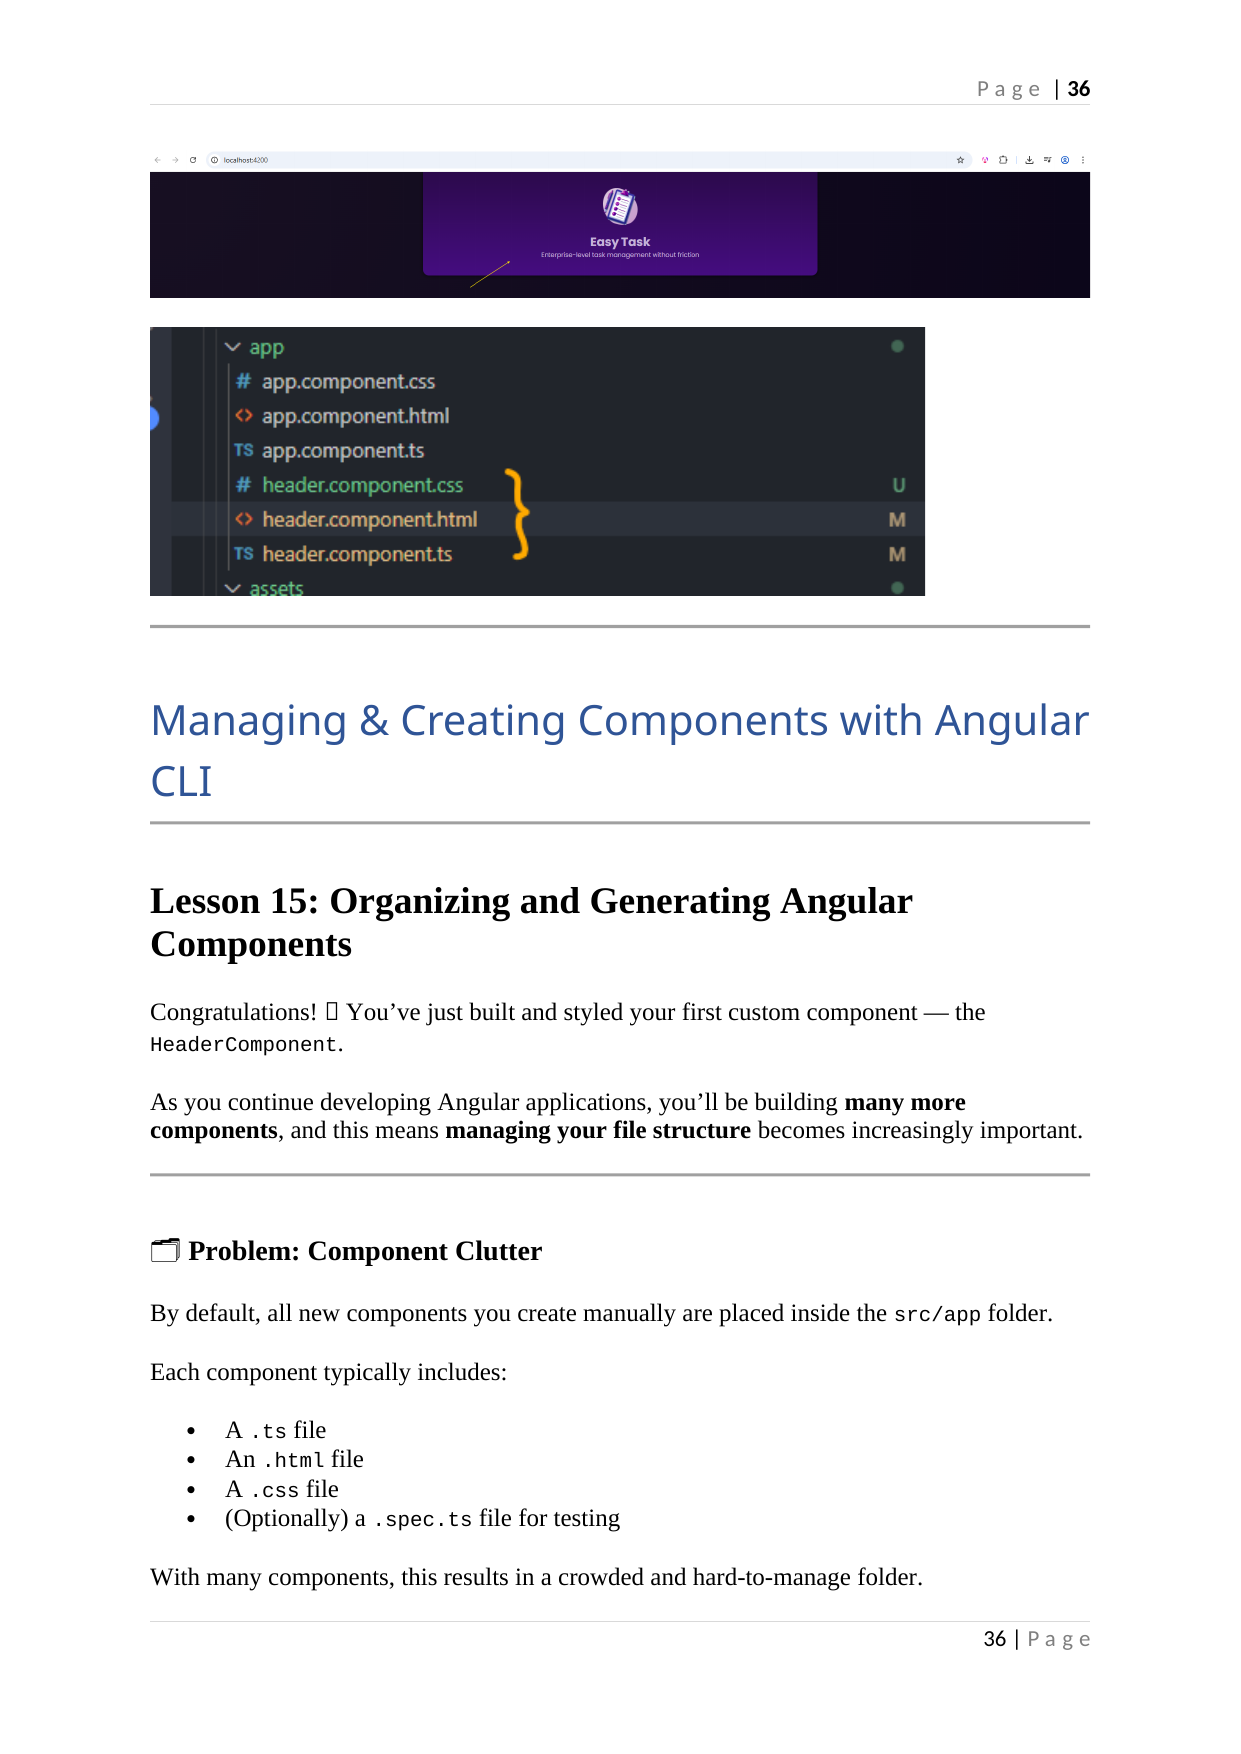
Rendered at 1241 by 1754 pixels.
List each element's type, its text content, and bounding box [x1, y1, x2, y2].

picture [150, 327, 926, 596]
picture [150, 150, 1091, 298]
text As you continue developing Angular applications, you’ll be building many more components, and this means managing your file structure becomes increasingly important. [150, 1087, 1090, 1144]
list (Optionally) a .spec.ts file for testing [187, 1503, 1090, 1533]
text With many components, this results in a crowded and hard-to-manage folder. [150, 1562, 1090, 1591]
text 🗂 Problem: Component Clutter [150, 1231, 1090, 1269]
list A .css file [187, 1474, 1090, 1503]
list An .html file [187, 1444, 1090, 1474]
text Lesson 15: Organizing and Generating Angular Components [150, 878, 1090, 965]
text Each component typically includes: [150, 1357, 1090, 1386]
list A .ts file [187, 1415, 1090, 1444]
text By default, all new components you create manually are placed inside the src/app folder. [150, 1298, 1090, 1328]
text Congratulations! 🎉 You’ve just built and styled your first custom component — the HeaderComponent. [150, 994, 1090, 1057]
subtitle Managing & Creating Components with Angular CLI [150, 690, 1090, 808]
